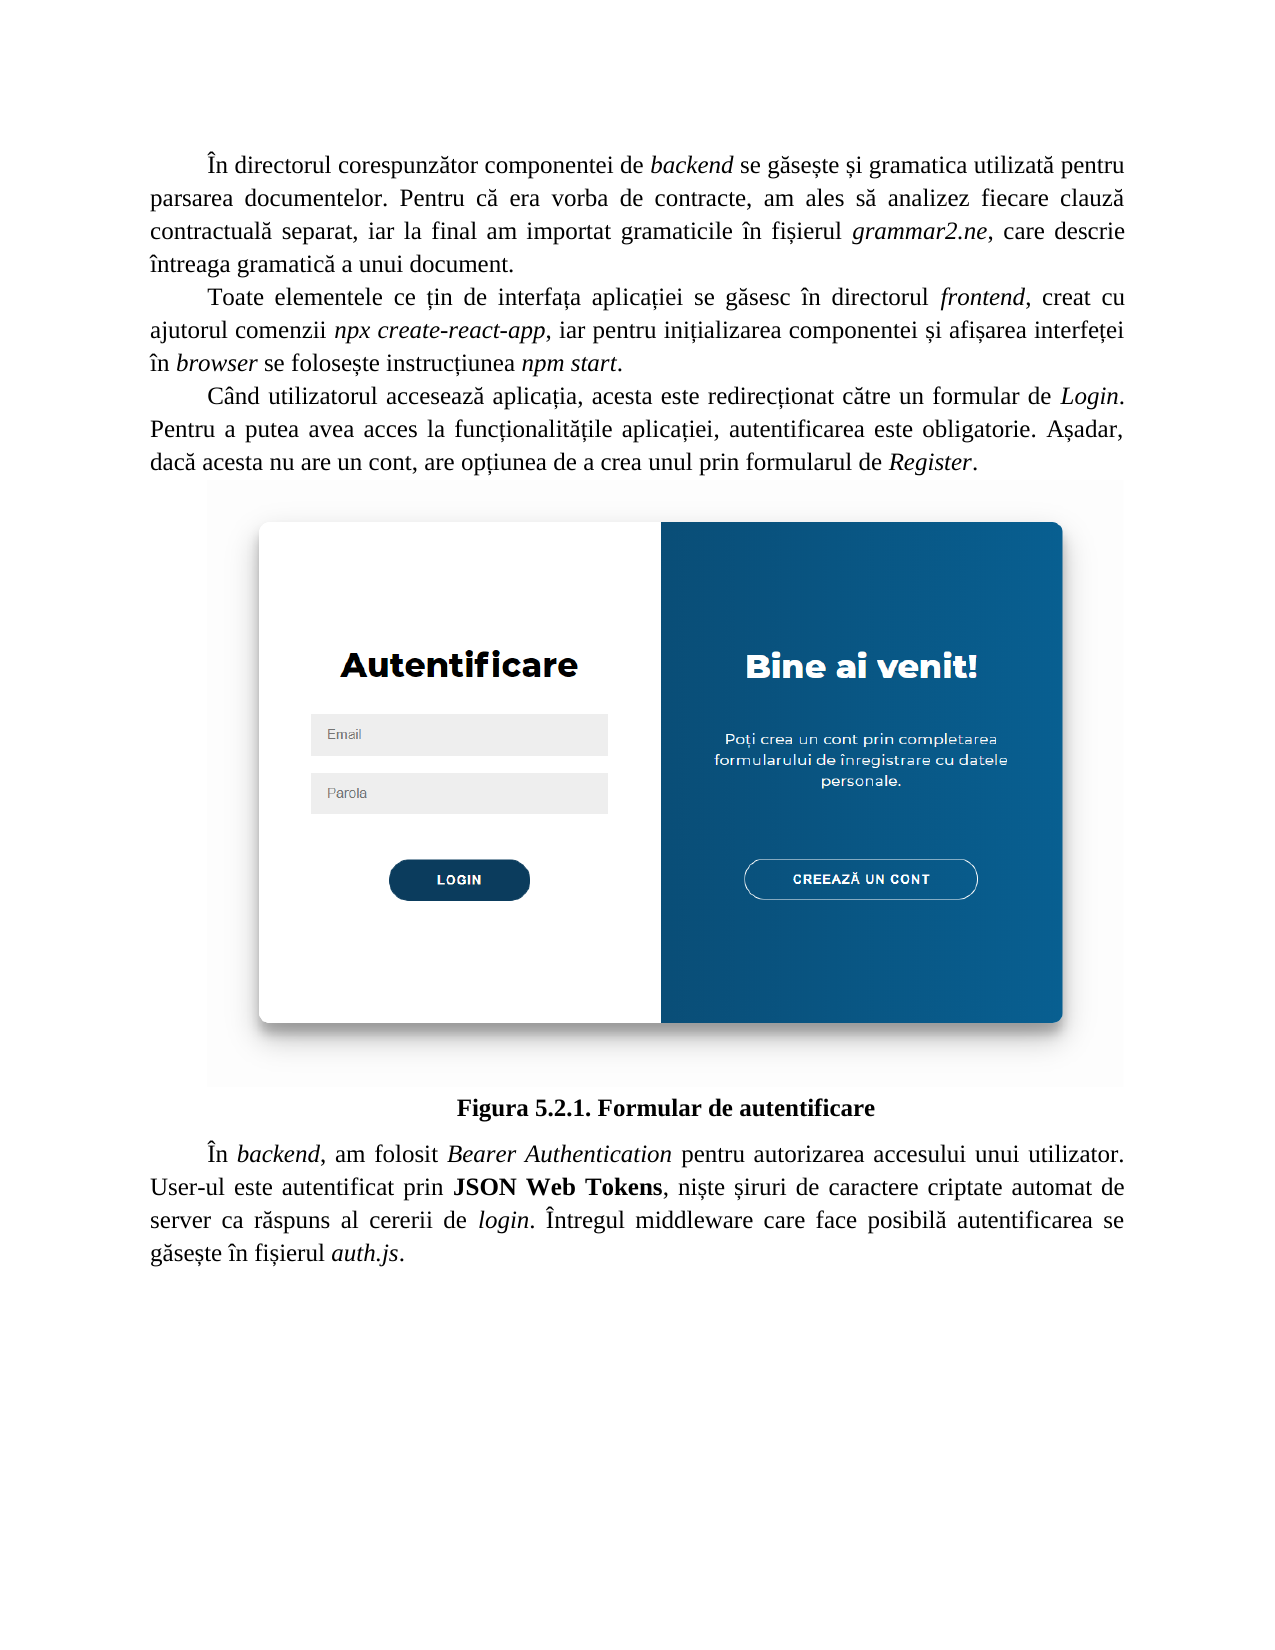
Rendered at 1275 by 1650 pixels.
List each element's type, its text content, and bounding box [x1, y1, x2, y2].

text Figura 5.2.1. Formular de autentificare [150, 1093, 1125, 1122]
text În directorul corespunzător componentei de backend se găsește și gramatica utilizată pentru parsarea documentelor. Pentru că era vorba de contracte, am ales să analizez fiecare clauză contractuală separat, iar la final am importat gramaticile în fișierul grammar2.ne, care descrie întreaga gramatică a unui document. [150, 150, 1125, 278]
picture [207, 480, 1124, 1087]
text Toate elementele ce țin de interfața aplicației se găsesc în directorul frontend, creat cu ajutorul comenzii npx create-react-app, iar pentru inițializarea componentei și afișarea interfeței în browser se folosește instrucțiunea npm start. [150, 282, 1125, 377]
text În backend, am folosit Bearer Authentication pentru autorizarea accesului unui utilizator. User-ul este autentificat prin JSON Web Tokens, niște șiruri de caractere criptate automat de server ca răspuns al cererii de login. Întregul middleware care face posibilă autentificarea se găsește în fișierul auth.js. [150, 1139, 1125, 1267]
text Când utilizatorul accesează aplicația, acesta este redirecționat către un formular de Login. Pentru a putea avea acces la funcționalitățile aplicației, autentificarea este obligatorie. Așadar, dacă acesta nu are un cont, are opțiunea de a crea unul prin formularul de Register. [150, 381, 1125, 476]
